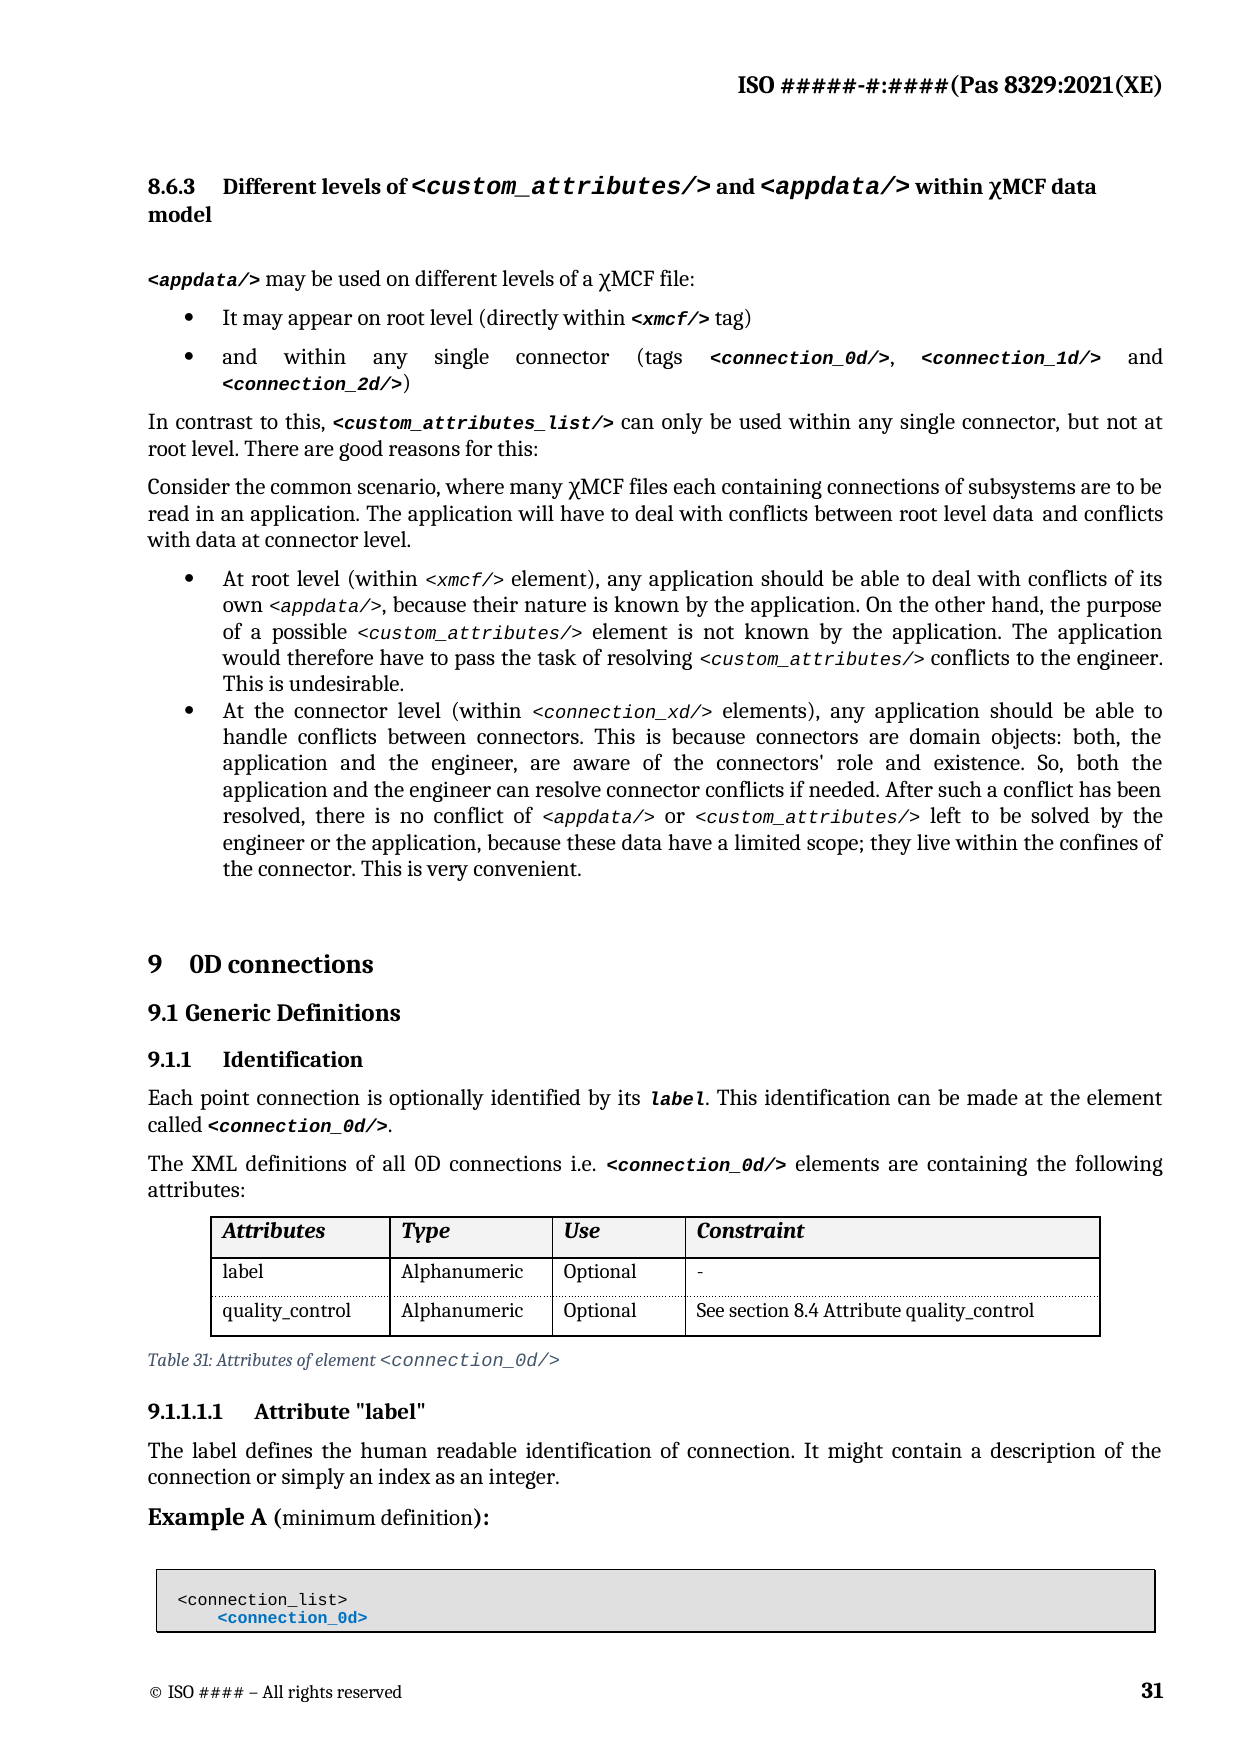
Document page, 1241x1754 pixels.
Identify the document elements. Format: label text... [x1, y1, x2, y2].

text Consider the common scenario, where many χMCF files each containing connections of subsystems are to be read in an application. The application will have to deal with conflicts between root level data, connection group level data and conflicts with data at connector level. [148, 474, 1163, 553]
list and within any single connector (tags <connection_0d/>, <connection_1d/> and <connection_2d/>) [185, 344, 1163, 396]
text <appdata/> may be used on different levels of a χMCF file: [148, 266, 1163, 292]
text Example A (minimum definition): [148, 1503, 1163, 1532]
text The label defines the human readable identification of connection. It might contain a description of the connection or simply an index as an integer. [148, 1438, 1163, 1490]
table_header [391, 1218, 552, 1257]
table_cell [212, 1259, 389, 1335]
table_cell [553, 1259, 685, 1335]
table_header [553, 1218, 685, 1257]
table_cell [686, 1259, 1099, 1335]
list It may appear on root level (directly within <xmcf/> tag) [185, 305, 1163, 331]
subtitle 0D connections [148, 949, 1163, 980]
text In contrast to this, <custom_attributes_list/> can only be used within any single connector, but not at root level. There are good reasons for this: [148, 409, 1163, 462]
subtitle Identification [148, 1046, 1163, 1073]
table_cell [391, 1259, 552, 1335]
list At the connector level (within <connection_xd/> elements), any application should be able to handle conflicts between connectors. This is because connectors are domain objects: both, the application and the engineer, are aware of the connectors' role and existence. So, both the application and the engineer can resolve connector conflicts if needed. After such a conflict has been resolved, there is no conflict of <appdata/> or <custom_attributes/> left to be solved by the engineer or the application, because these data have a limited scope; they live within the confines of the connector. This is very convenient. [185, 697, 1163, 882]
text The XML definitions of all 0D connections i.e. <connection_0d/> elements are containing the following attributes: [148, 1150, 1163, 1203]
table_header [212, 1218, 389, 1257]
subtitle Different levels of <custom_attributes/> and <appdata/> within χMCF data model [148, 174, 1163, 228]
text <connection_list> [157, 1588, 1154, 1607]
text <connection_0d> [157, 1607, 1154, 1631]
subtitle Generic Definitions [148, 999, 1163, 1028]
list At root level (within <xmcf/> element), any application should be able to deal with conflicts of its own <appdata/>, because their nature is known by the application. On the other hand, the purpose of a possible <custom_attributes/> element is not known by the application. The application would therefore have to pass the task of resolving <custom_attributes/> conflicts to the engineer. This is undesirable. [185, 566, 1163, 697]
subtitle Attribute "label" [148, 1399, 1163, 1425]
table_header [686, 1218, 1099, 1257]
text Each point connection is optionally identified by its label. This identification can be made at the element called <connection_0d/>. [148, 1085, 1163, 1138]
text Table 31: Attributes of element <connection_0d/> [148, 1349, 1163, 1372]
